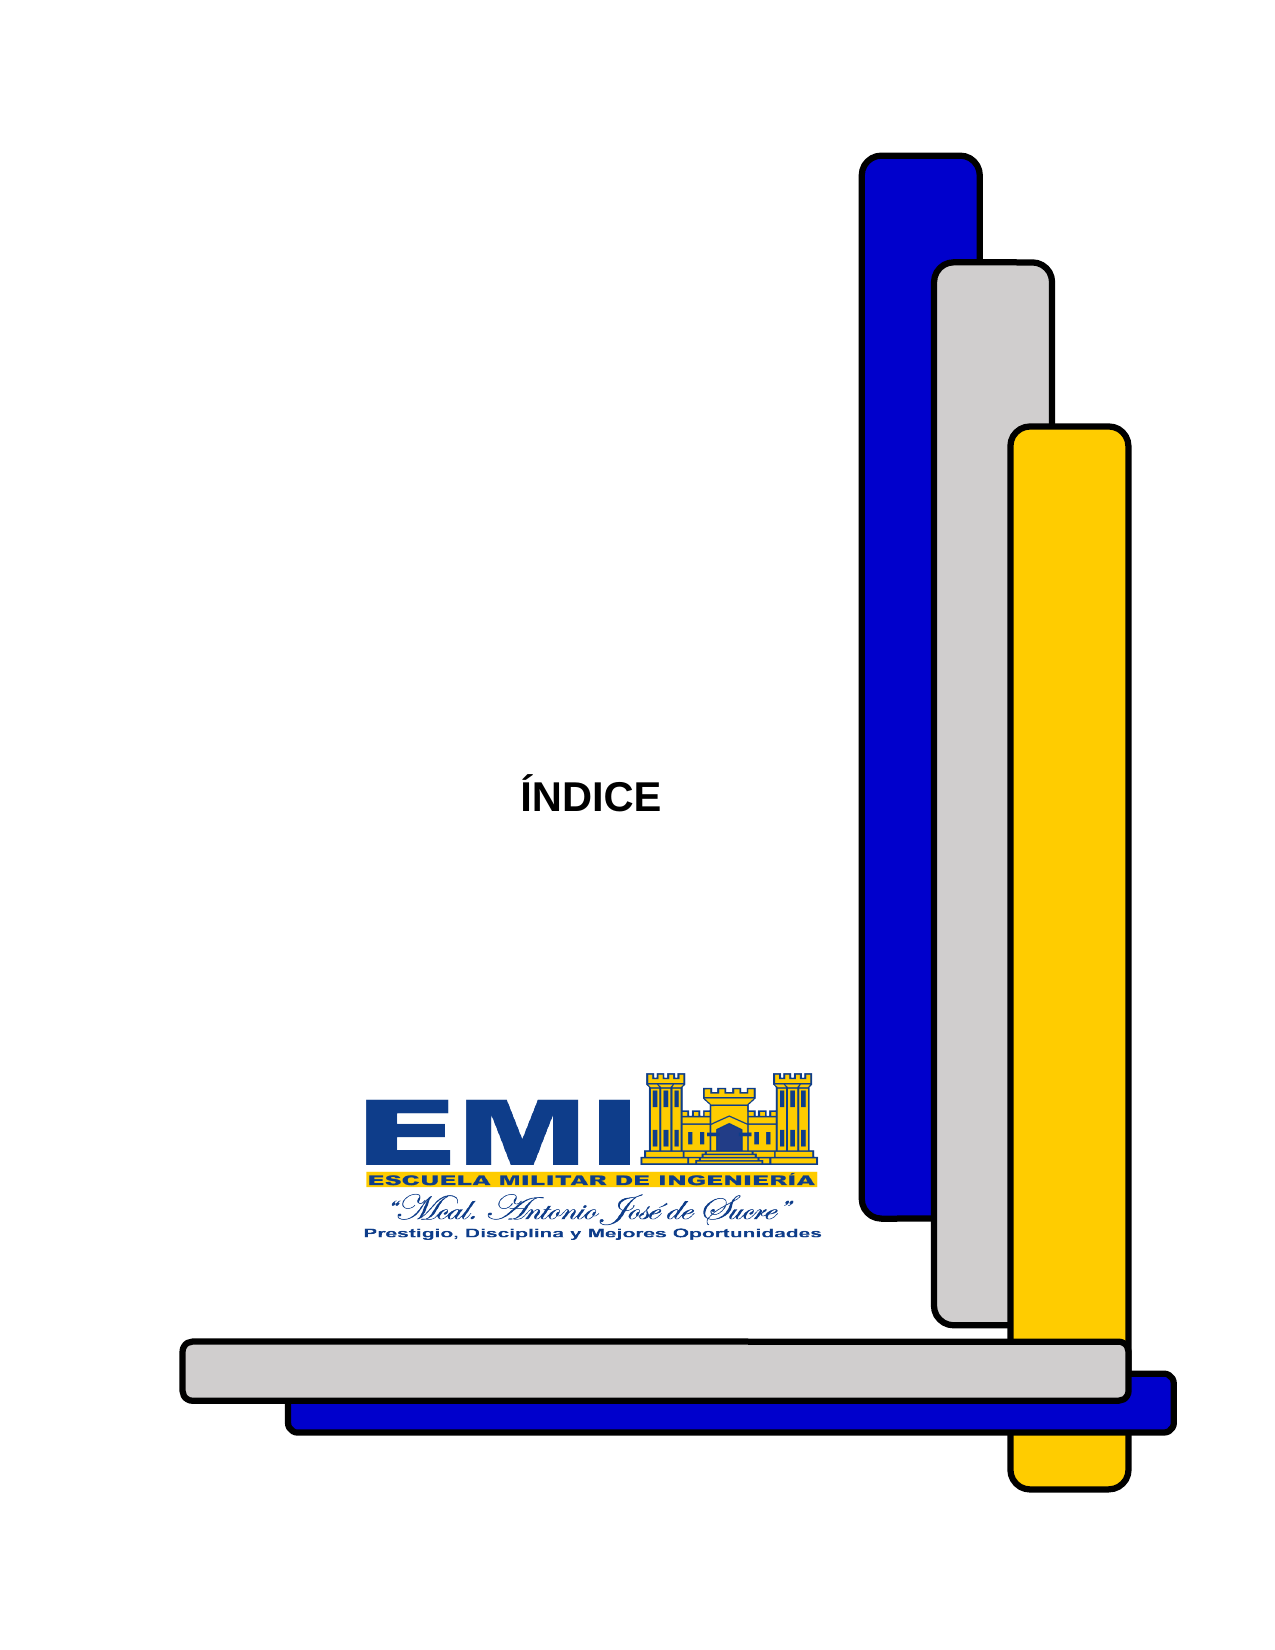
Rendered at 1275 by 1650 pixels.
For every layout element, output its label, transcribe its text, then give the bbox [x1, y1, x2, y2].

picture [356, 1070, 830, 1248]
text ÍNDICE [325, 772, 856, 820]
